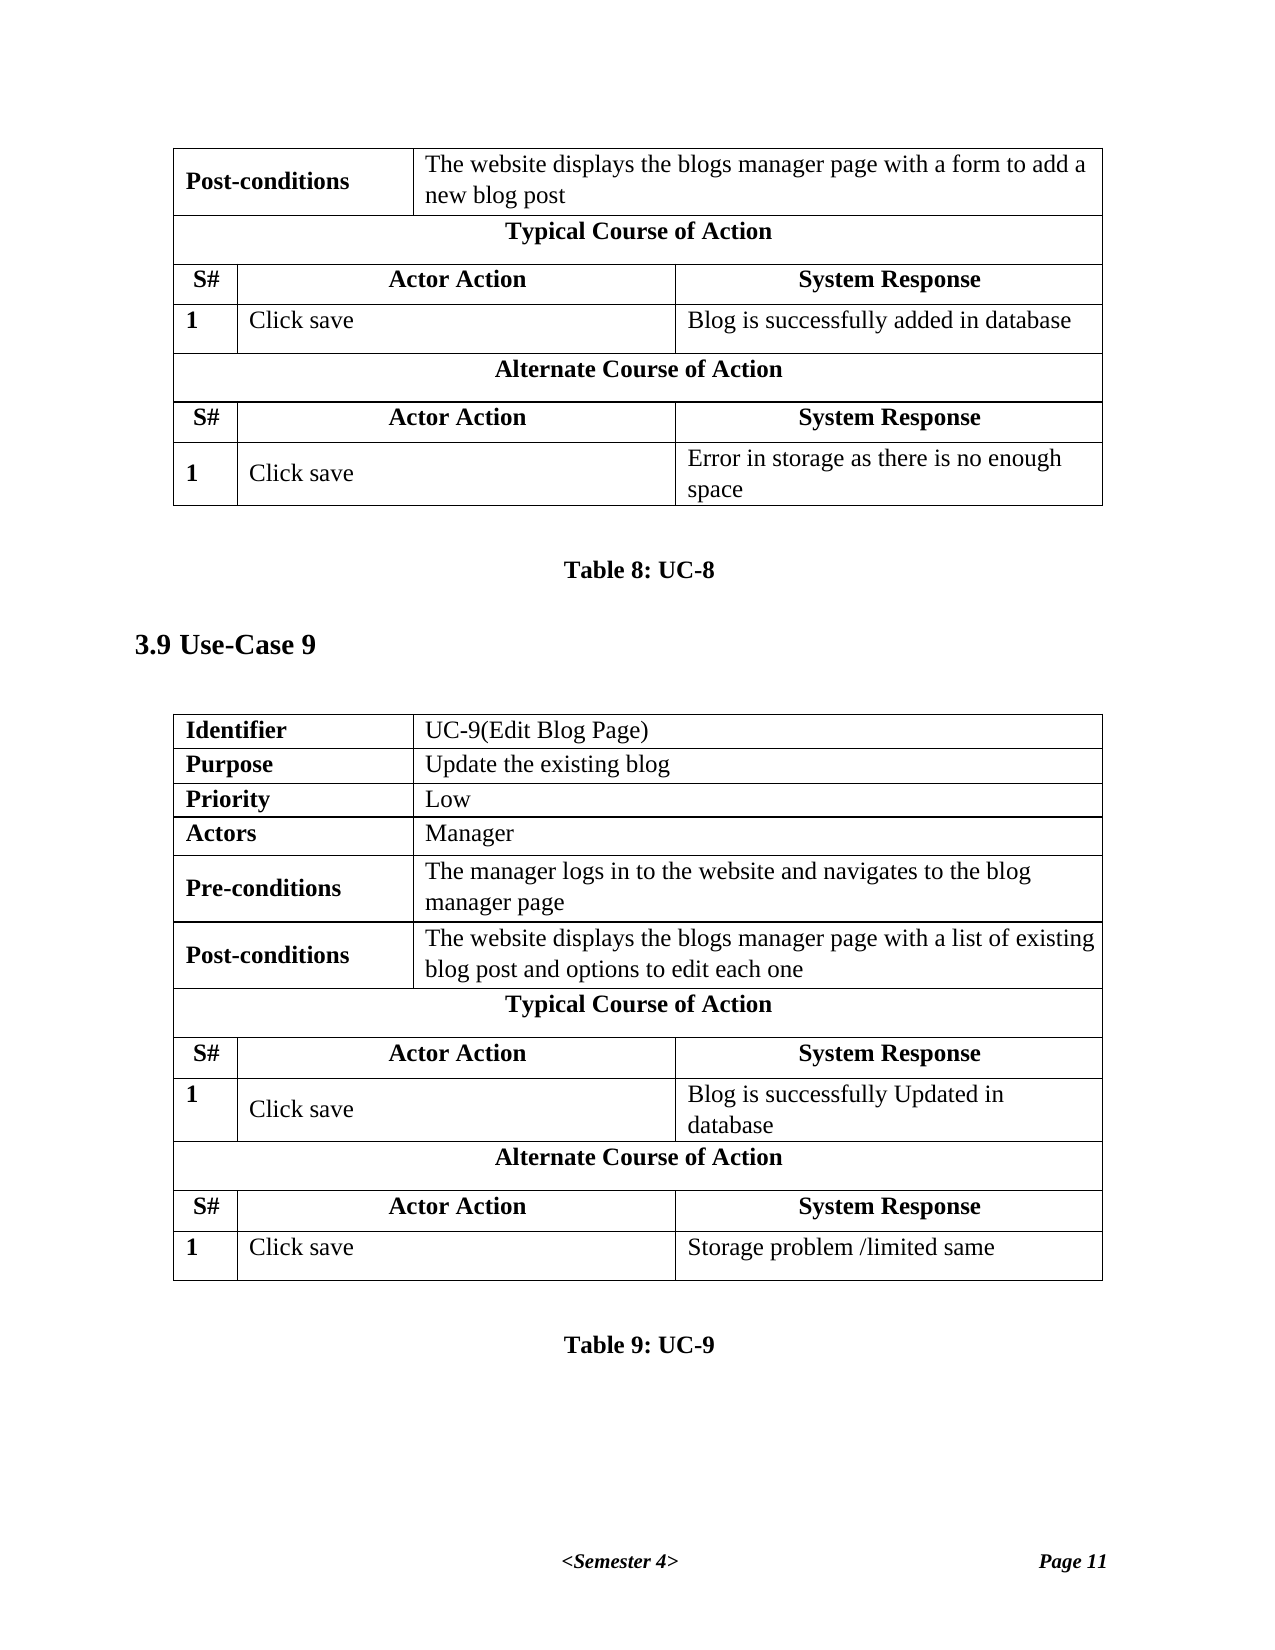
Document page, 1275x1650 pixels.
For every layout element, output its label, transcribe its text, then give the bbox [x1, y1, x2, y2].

table_cell [413, 443, 675, 505]
table_cell S# [174, 1038, 237, 1078]
table_cell S# [174, 1191, 237, 1231]
table_cell The manager logs in to the website and navigates to the blog manager page [414, 856, 1102, 921]
table_cell ctor Action [413, 1191, 675, 1231]
table_cell [413, 1079, 675, 1141]
table_cell Pre-conditions [174, 856, 413, 921]
table_cell Blog is successfully added in database [676, 305, 1102, 353]
table_cell System Response [676, 403, 1102, 442]
table_cell [174, 1142, 413, 1190]
table_cell [413, 305, 675, 353]
table_header Identifier [174, 715, 413, 748]
table_cell A [238, 403, 413, 442]
subtitle 3.9 Use-Case 9 [134, 627, 1134, 661]
table_cell Priority [174, 784, 413, 816]
table_cell Click save [238, 305, 413, 353]
table_header UC-9(Edit Blog Page) [414, 715, 1102, 748]
table_cell The website displays the blogs manager page with a list of existing blog post and options to edit each one [414, 923, 1102, 988]
table_cell System Response [676, 1191, 1102, 1231]
table_cell Actors [174, 818, 413, 855]
table_cell S# [174, 265, 237, 304]
table_cell Typical Course of Action [413, 216, 1102, 263]
table_cell ctor Action [413, 265, 675, 304]
table_cell ctor Action [413, 403, 675, 442]
table_cell Low [414, 784, 1102, 816]
table_cell [413, 1232, 675, 1279]
text Table 8: UC-8 [134, 555, 715, 584]
table_cell 1 [174, 1079, 237, 1141]
table_cell Post-conditions [174, 923, 413, 988]
table_cell System Response [676, 265, 1102, 304]
table_cell Alternate Course of Action [413, 354, 1102, 401]
table_cell ctor Action [413, 1038, 675, 1078]
table_cell Purpose [174, 749, 413, 782]
table_cell Manager [414, 818, 1102, 855]
table_cell [174, 989, 413, 1037]
table_cell [174, 354, 413, 401]
table_cell A [238, 1038, 413, 1078]
table_cell Update the existing blog [414, 749, 1102, 782]
table_cell Alternate Course of Action [413, 1142, 1102, 1190]
table_cell Click save [238, 443, 413, 505]
table_cell 1 [174, 305, 237, 353]
table_cell 1 [174, 1232, 237, 1279]
table_cell Post-conditions [174, 149, 413, 215]
table_cell A [238, 1191, 413, 1231]
table_cell Click save [238, 1079, 413, 1141]
table_cell The website displays the blogs manager page with a form to add a new blog post [414, 149, 1102, 215]
table_cell System Response [676, 1038, 1102, 1078]
table_cell S# [174, 403, 237, 442]
table_cell 1 [174, 443, 237, 505]
table_cell Typical Course of Action [413, 989, 1102, 1037]
table_cell A [238, 265, 413, 304]
table_cell Storage problem /limited same [676, 1232, 1102, 1279]
table_cell Blog is successfully Updated in database [676, 1079, 1102, 1141]
table_cell Click save [238, 1232, 413, 1279]
text Table 9: UC-9 [134, 1330, 715, 1359]
table_cell Error in storage as there is no enough space [676, 443, 1102, 505]
table_cell [174, 216, 413, 263]
